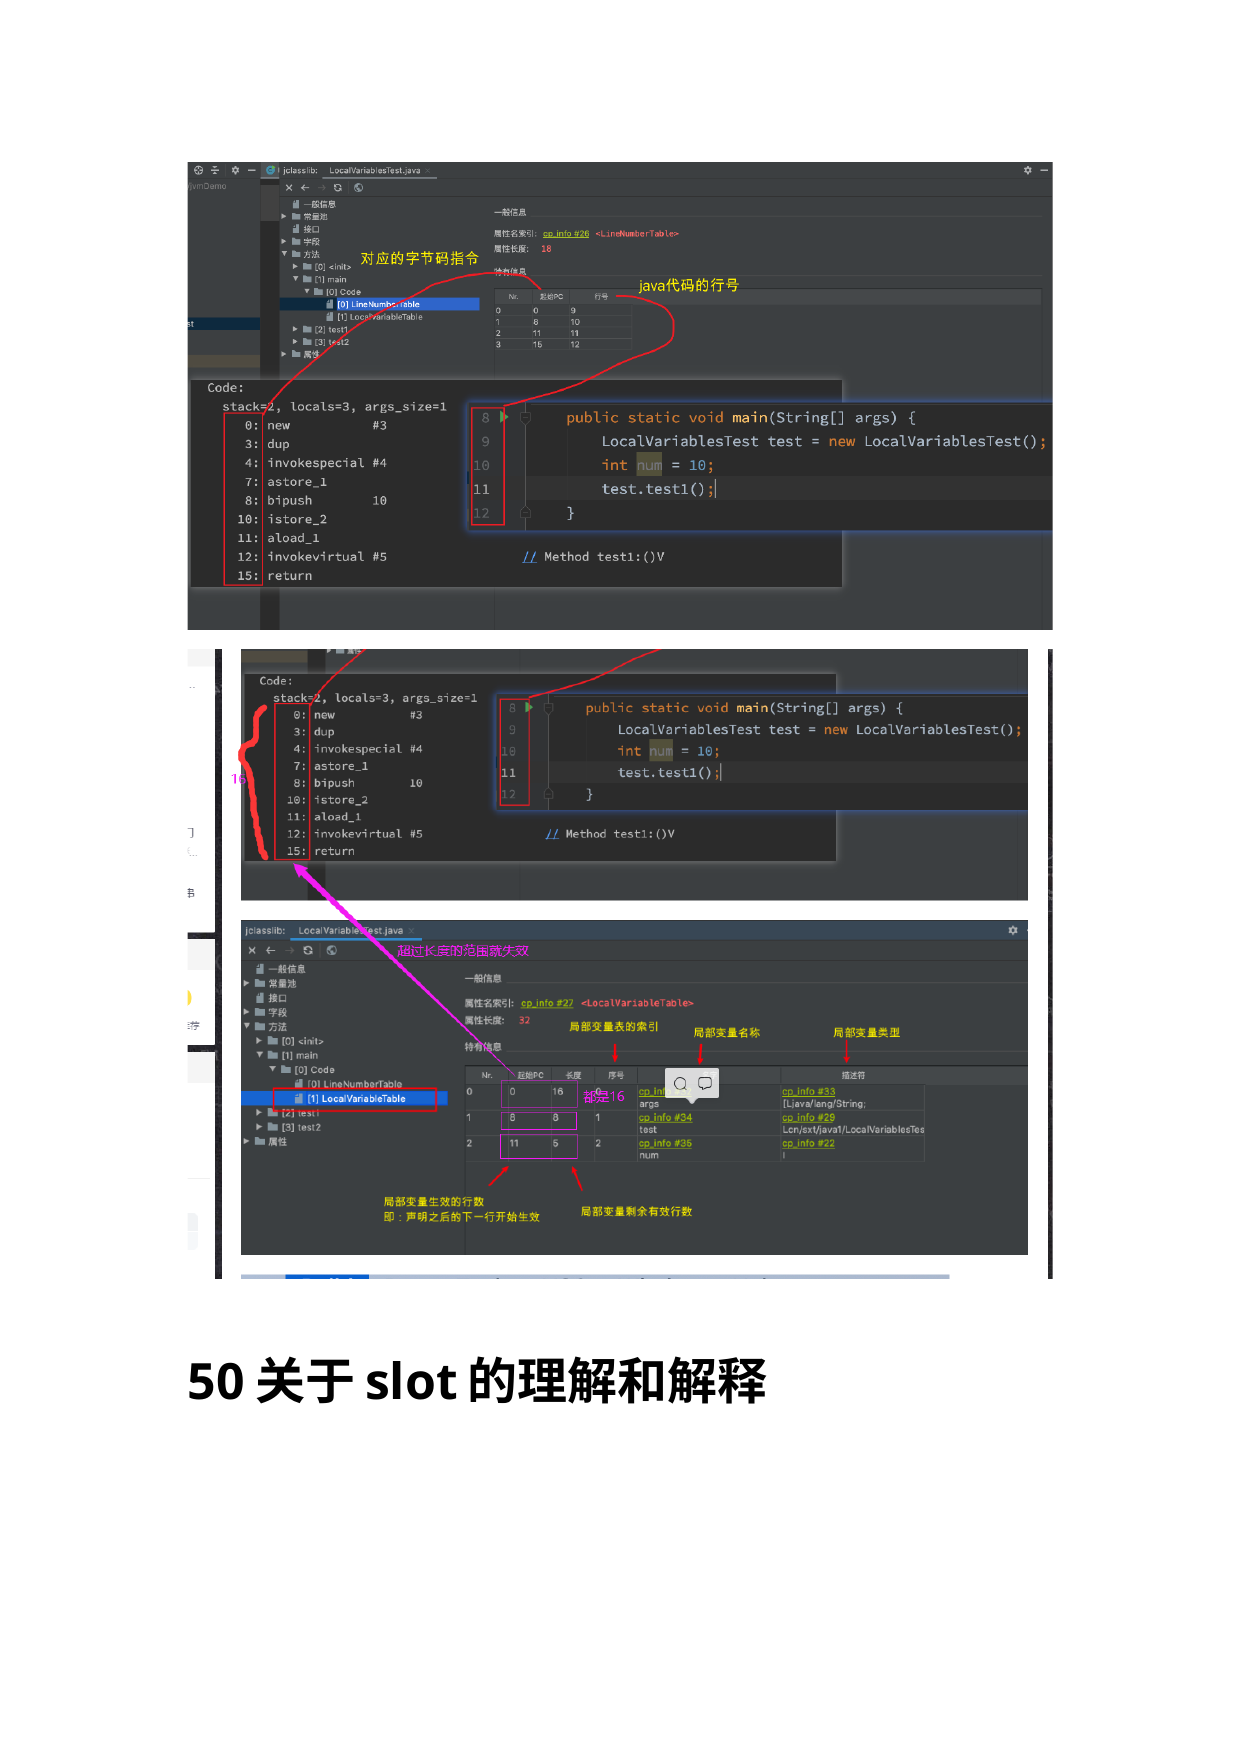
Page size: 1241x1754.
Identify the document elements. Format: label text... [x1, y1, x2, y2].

picture [187, 162, 1053, 630]
picture [187, 649, 1053, 1279]
subtitle 50关于slot的理解和解释 [187, 1329, 1053, 1426]
